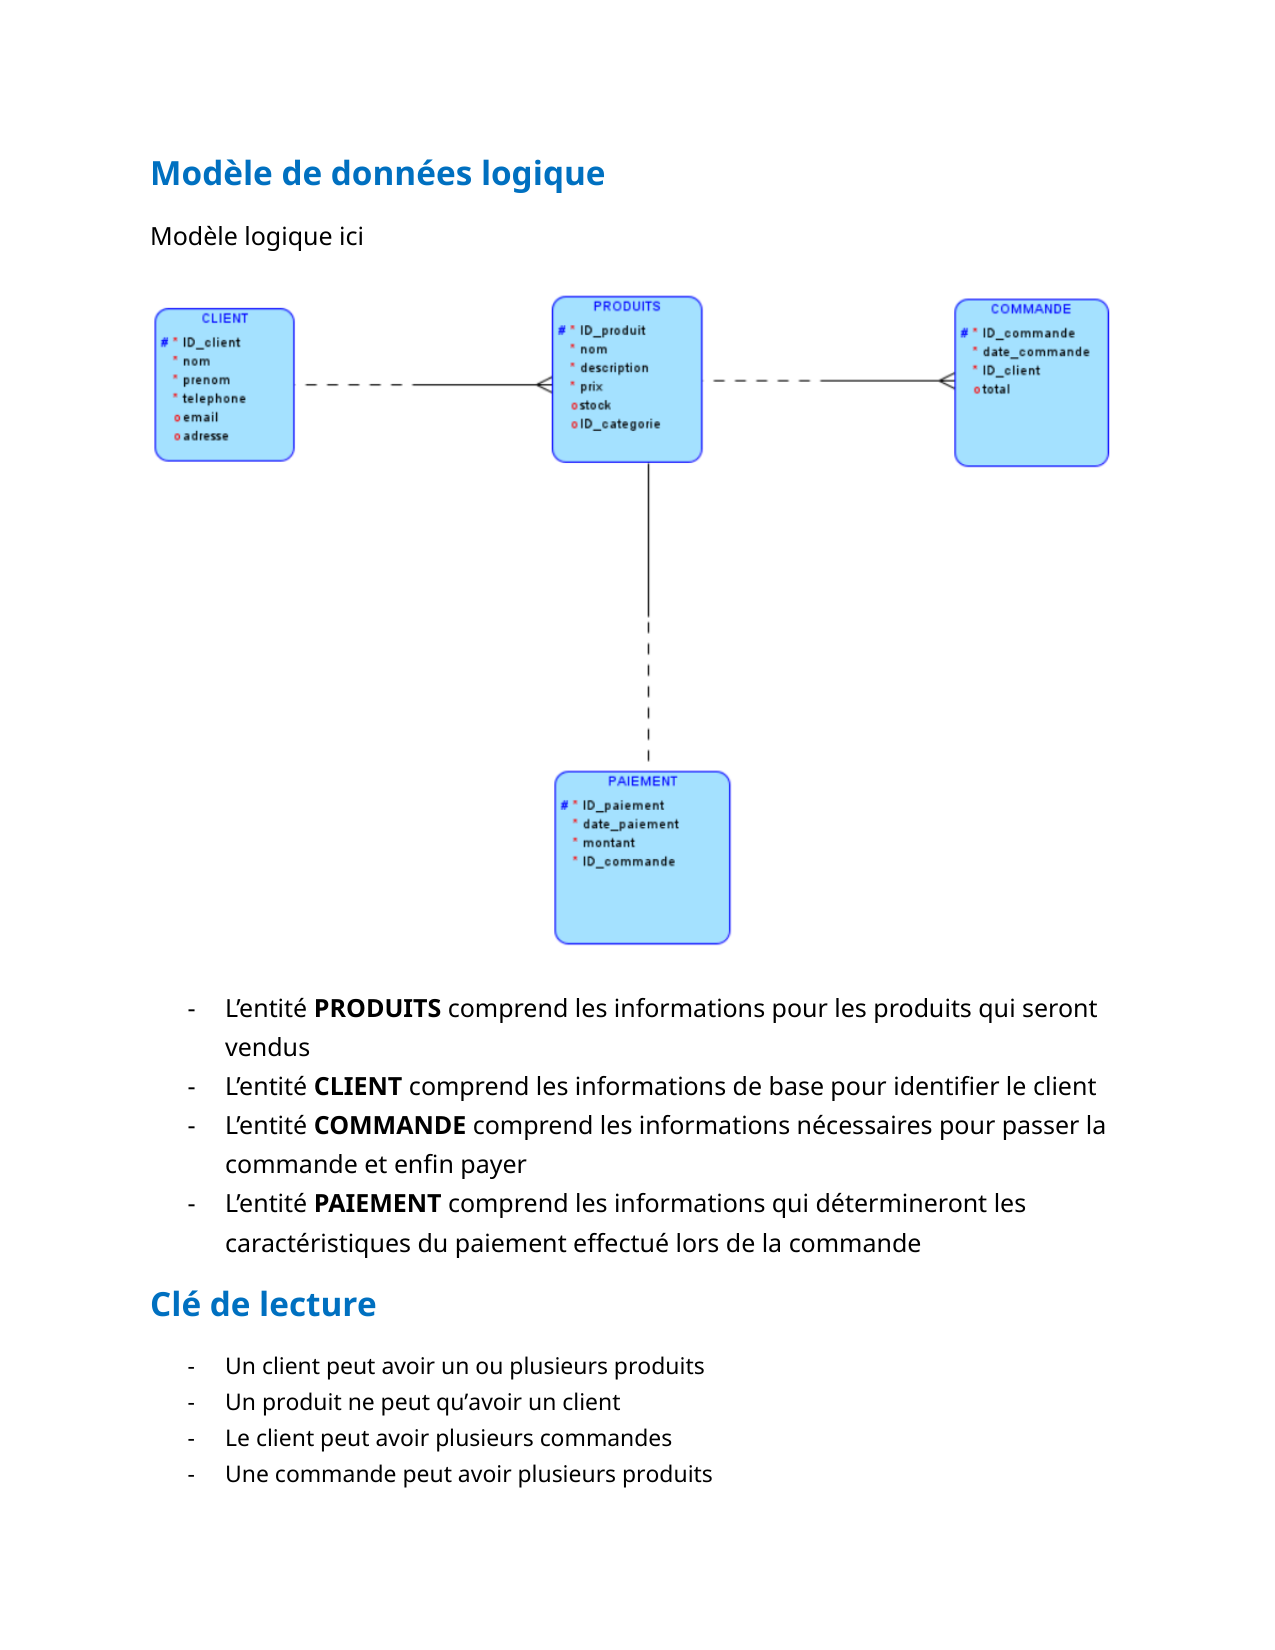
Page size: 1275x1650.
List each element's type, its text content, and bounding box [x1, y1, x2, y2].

text Clé de lecture [150, 1281, 1125, 1326]
list L’entité COMMANDE comprend les informations nécessaires pour passer la commande et enfin payer [187, 1108, 1125, 1181]
list L’entité CLIENT comprend les informations de base pour identifier le client [187, 1068, 1125, 1103]
text Modèle logique ici [150, 219, 1125, 253]
picture [150, 274, 1125, 969]
list Un produit ne peut qu’avoir un client [187, 1386, 1125, 1417]
list L’entité PRODUITS comprend les informations pour les produits qui seront vendus [187, 990, 1125, 1063]
list L’entité PAIEMENT comprend les informations qui détermineront les caractéristiques du paiement effectué lors de la commande [187, 1186, 1125, 1259]
list Une commande peut avoir plusieurs produits [187, 1458, 1125, 1489]
text Modèle de données logique [150, 150, 1125, 195]
list Le client peut avoir plusieurs commandes [187, 1422, 1125, 1453]
list Un client peut avoir un ou plusieurs produits [187, 1350, 1125, 1381]
